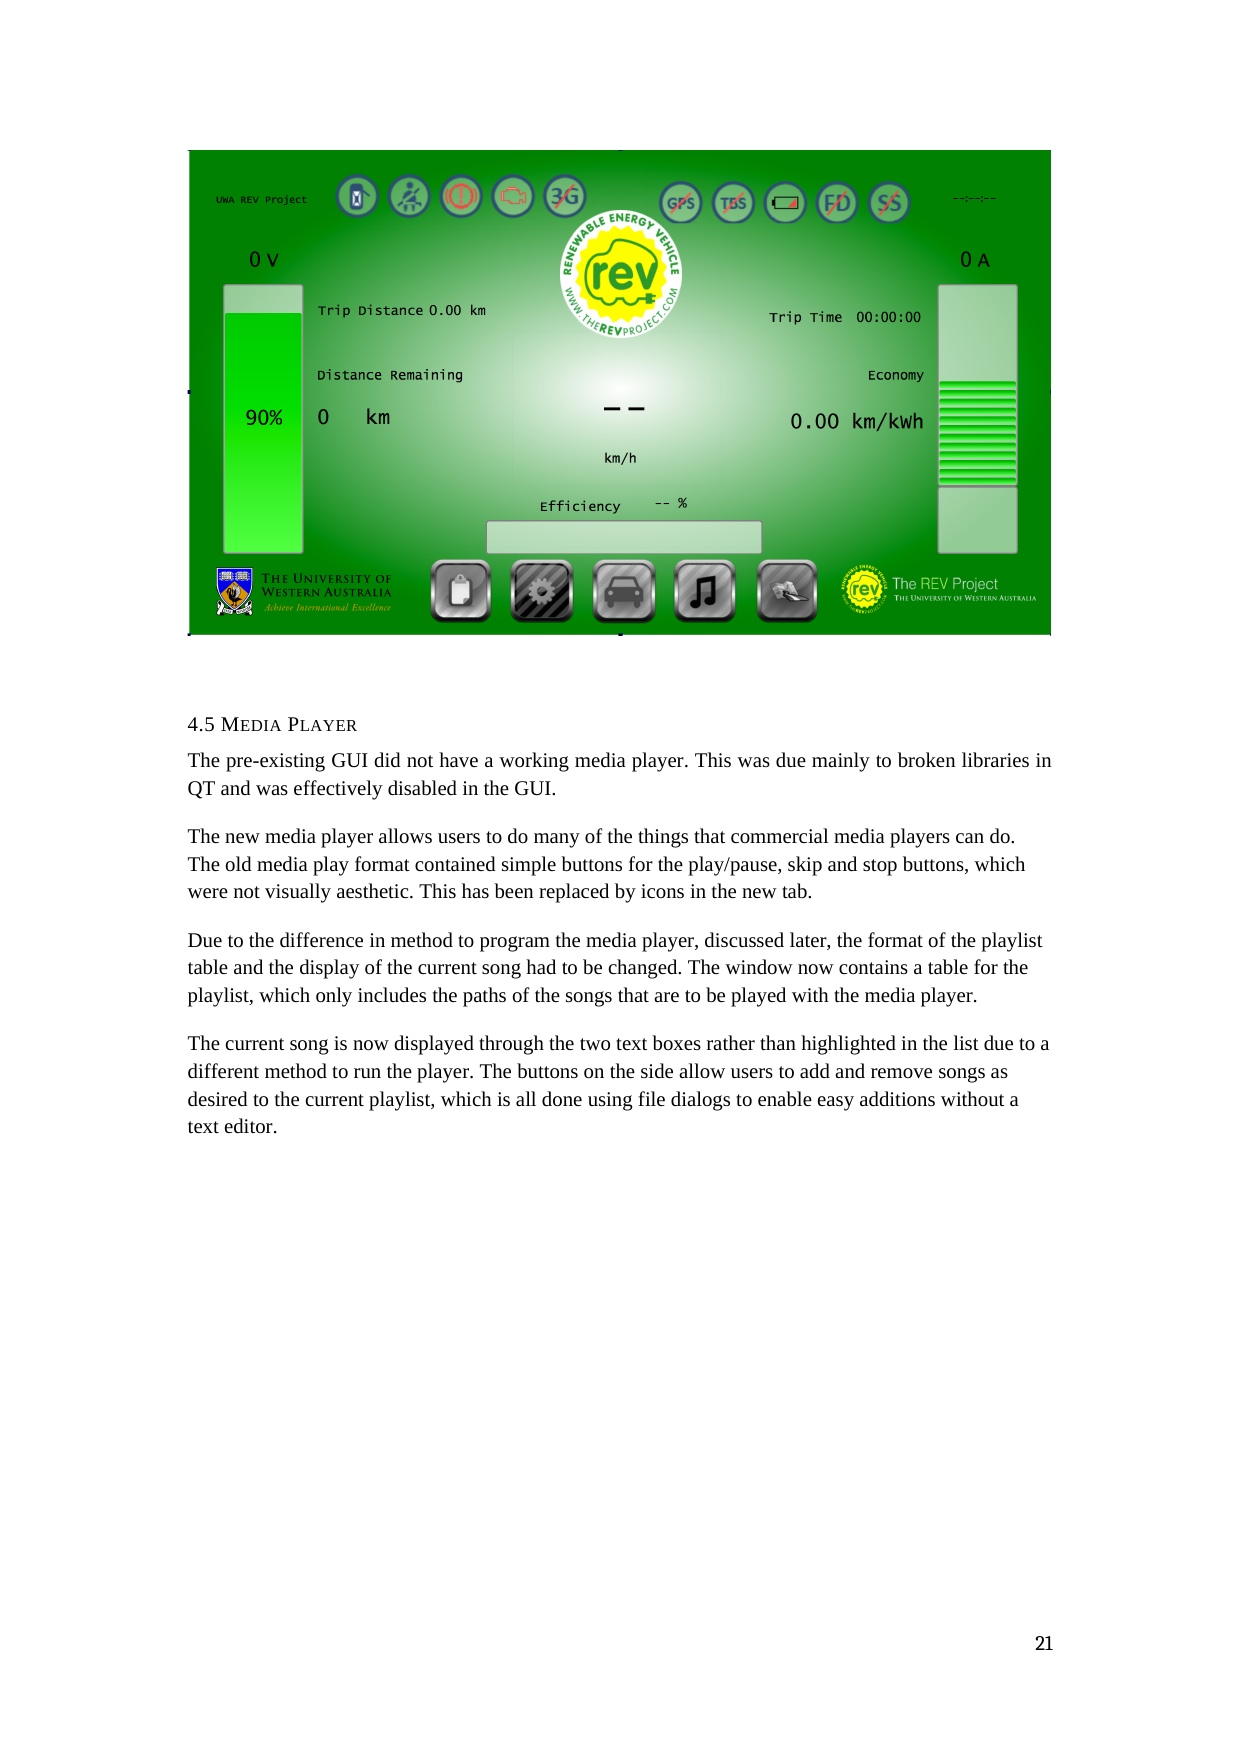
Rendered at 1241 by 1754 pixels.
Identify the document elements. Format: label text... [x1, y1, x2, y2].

text Due to the difference in method to program the media player, discussed later, the format of the playlist table and the display of the current song had to be changed. The window now contains a table for the playlist, which only includes the paths of the songs that are to be played with the media player. [187, 928, 1053, 1007]
text The current song is now displayed through the two text boxes rather than highlighted in the list due to a different method to run the player. The buttons on the side allow users to add and remove songs as desired to the current playlist, which is all done using file dialogs to enable easy additions without a text editor. [187, 1031, 1053, 1138]
text The new media player allows users to do many of the things that commercial media players can do. The old media play format contained simple buttons for the play/pause, skip and stop buttons, which were not visually aesthetic. This has been replaced by icons in the new tab. [187, 824, 1053, 903]
text The pre-existing GUI did not have a working media player. This was due mainly to broken libraries in QT and was effectively disabled in the GUI. [187, 748, 1053, 800]
subtitle 4.5 Media Player [187, 712, 1053, 736]
picture [187, 150, 1051, 636]
